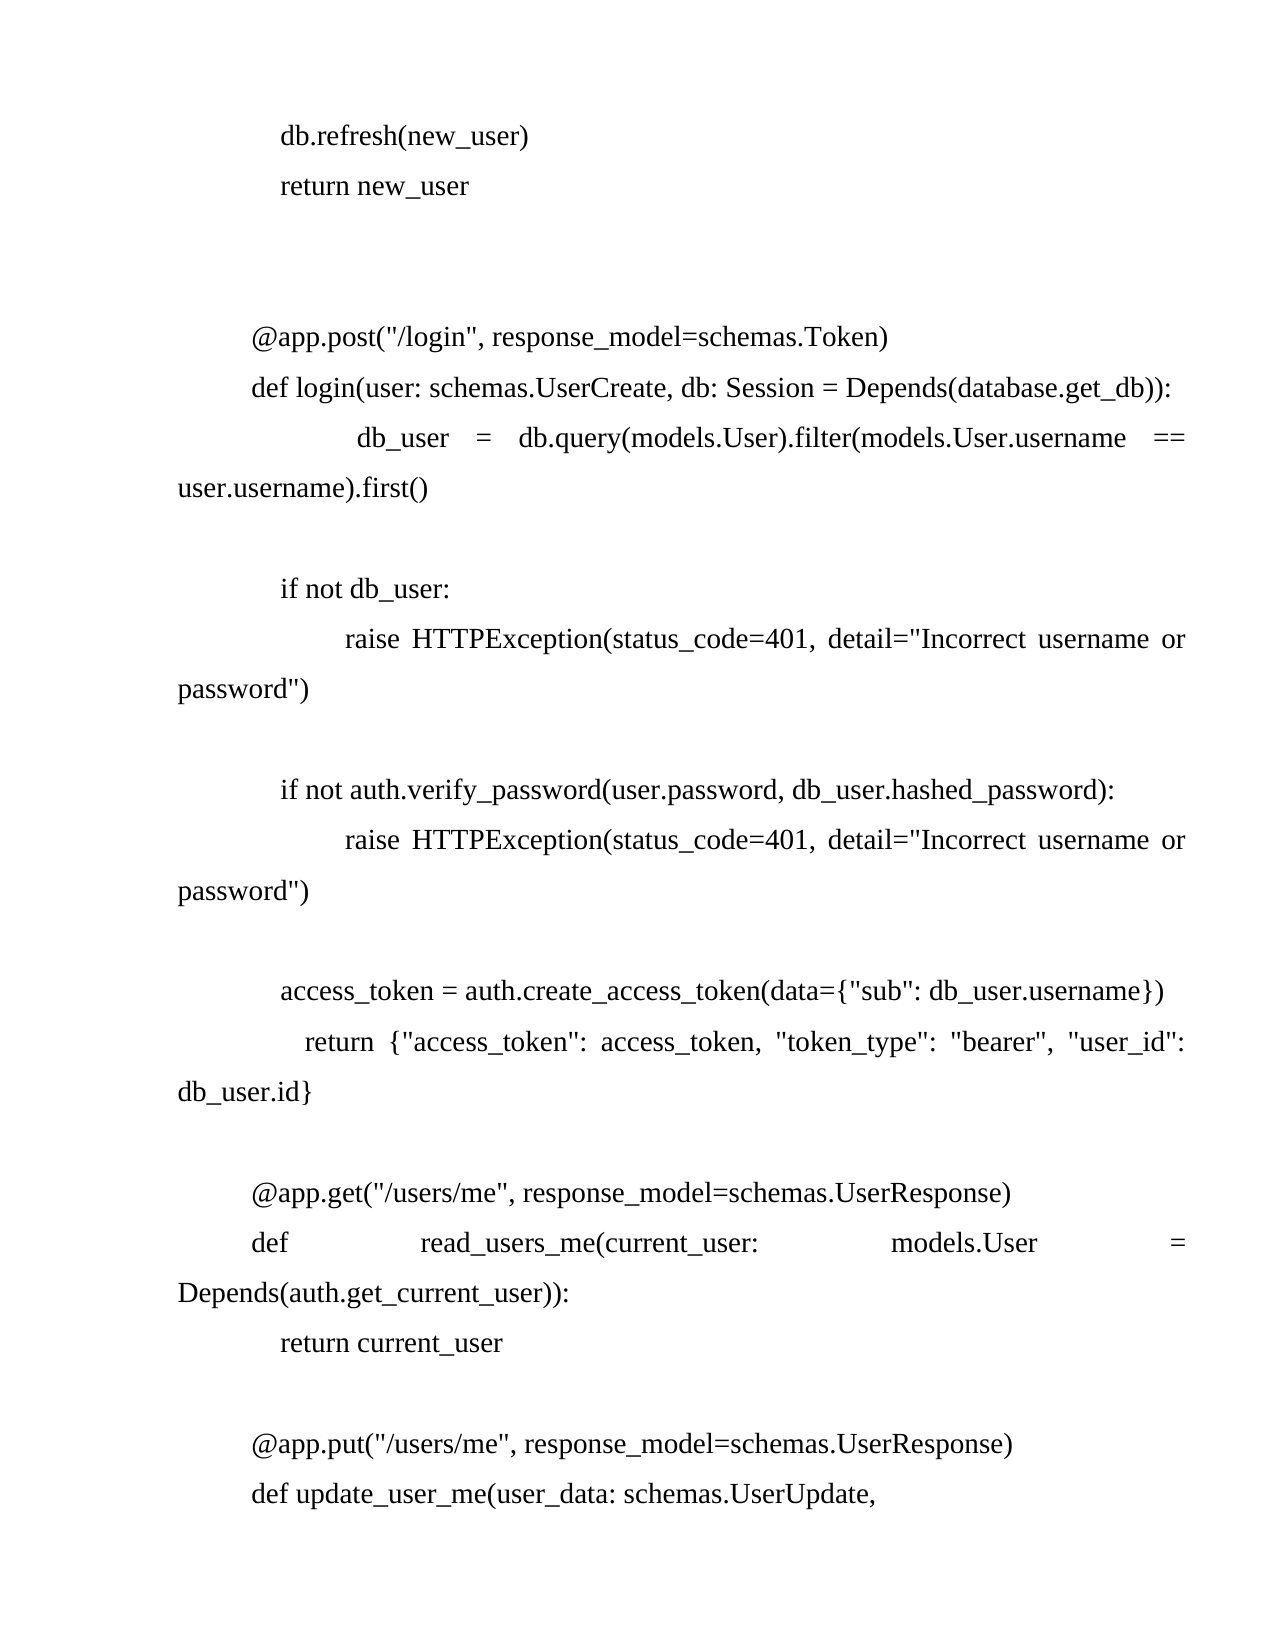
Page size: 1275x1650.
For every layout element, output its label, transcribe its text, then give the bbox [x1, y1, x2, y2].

text raise HTTPException(status_code=401, detail="Incorrect username or password") [177, 621, 1186, 705]
text def login(user: schemas.UserCreate, db: Session = Depends(database.get_db)): [177, 370, 1186, 403]
text db.refresh(new_user) [177, 118, 1186, 152]
text db_user = db.query(models.User).filter(models.User.username == user.username).first() [177, 420, 1186, 504]
text access_token = auth.create_access_token(data={"sub": db_user.username}) [177, 973, 1186, 1007]
text if not auth.verify_password(user.password, db_user.hashed_password): [177, 772, 1186, 806]
text @app.get("/users/me", response_model=schemas.UserResponse) [177, 1175, 1186, 1208]
text return new_user [177, 168, 1186, 202]
text def read_users_me(current_user: models.User = Depends(auth.get_current_user)): [177, 1225, 1186, 1309]
text @app.put("/users/me", response_model=schemas.UserResponse) [177, 1426, 1186, 1460]
text def update_user_me(user_data: schemas.UserUpdate, [177, 1477, 1186, 1510]
text raise HTTPException(status_code=401, detail="Incorrect username or password") [177, 822, 1186, 906]
text return {"access_token": access_token, "token_type": "bearer", "user_id": db_user.id} [177, 1024, 1186, 1108]
text @app.post("/login", response_model=schemas.Token) [177, 319, 1186, 353]
text return current_user [177, 1326, 1186, 1359]
text if not db_user: [177, 571, 1186, 604]
